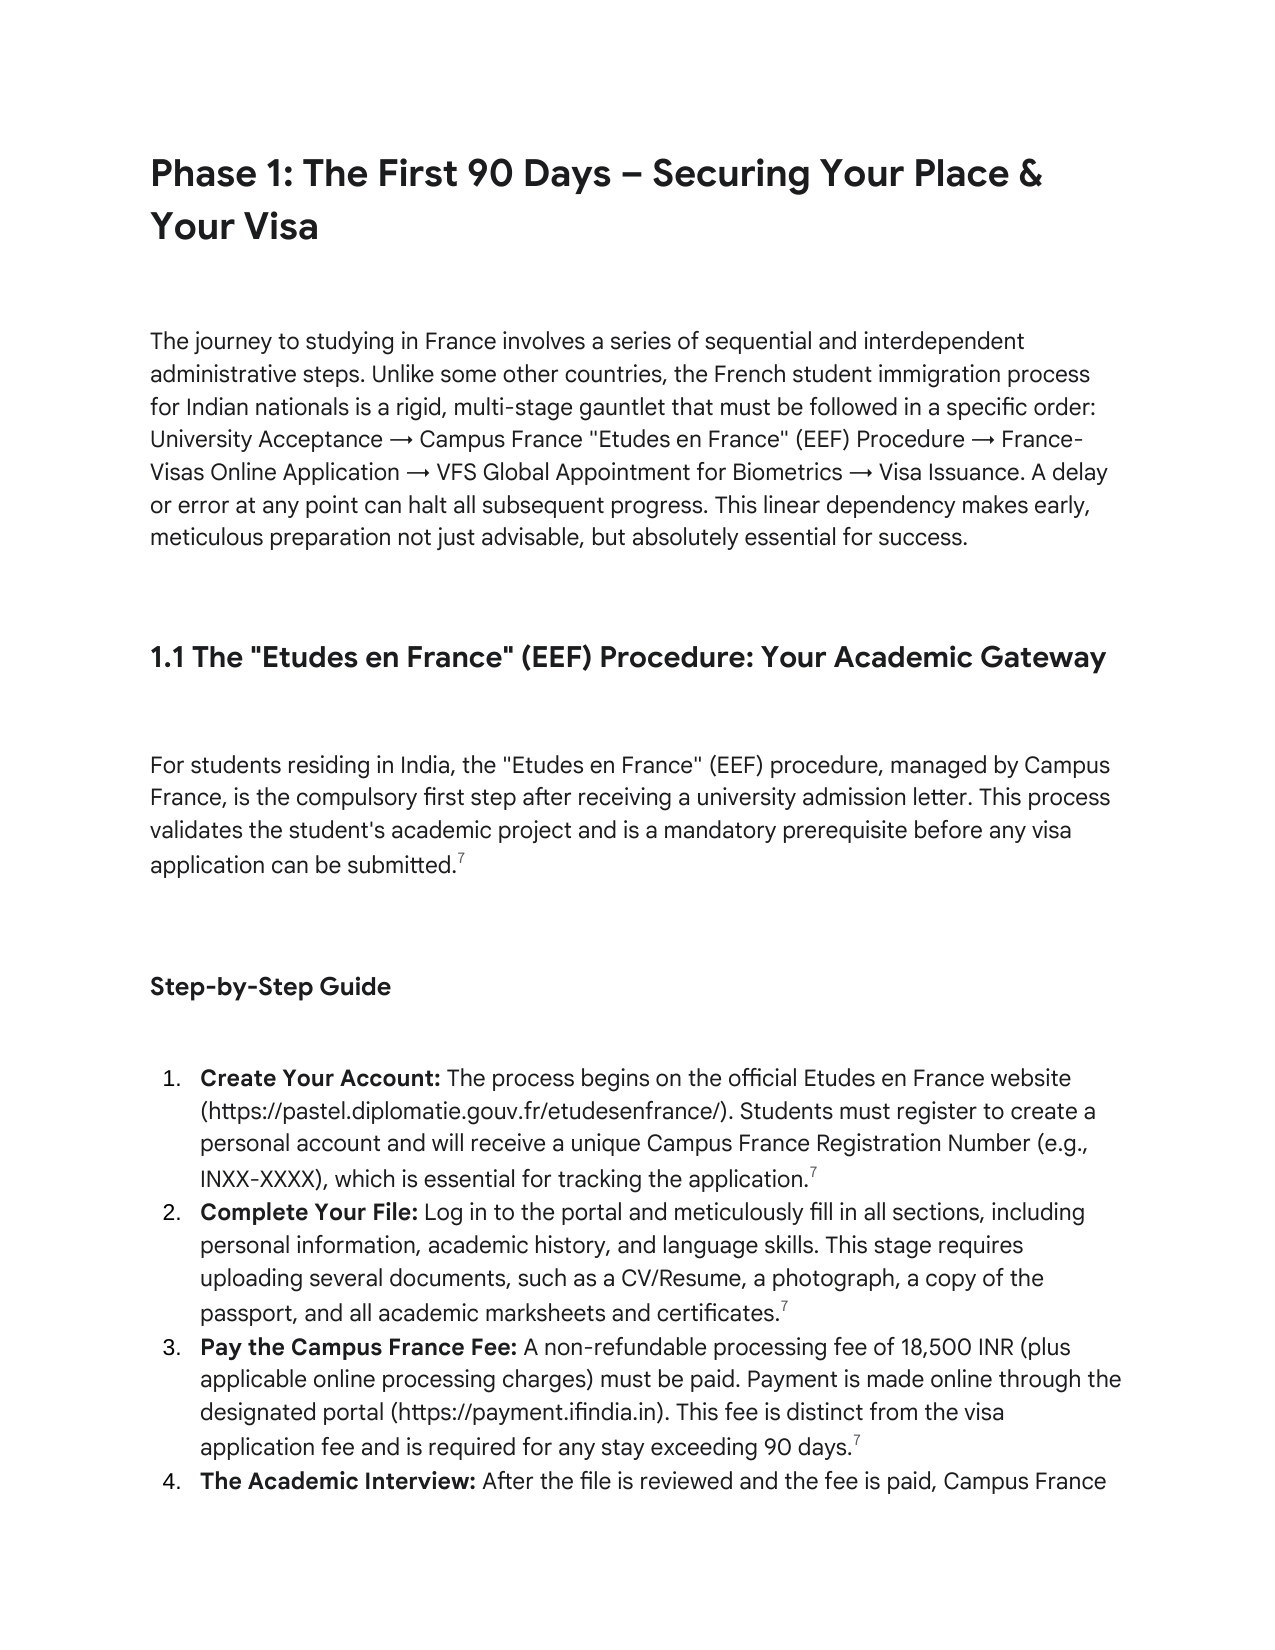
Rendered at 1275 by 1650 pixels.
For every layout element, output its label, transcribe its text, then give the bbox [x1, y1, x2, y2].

list Complete Your File: Log in to the portal and meticulously fill in all sections, including personal information, academic history, and language skills. This stage requires uploading several documents, such as a CV/Resume, a photograph, a copy of the passport, and all academic marksheets and certificates.7 [162, 1198, 1125, 1328]
subtitle Step-by-Step Guide [150, 971, 1125, 1002]
text For students residing in India, the "Etudes en France" (EEF) procedure, managed by Campus France, is the compulsory first step after receiving a university admission letter. This process validates the student's academic project and is a mandatory prerequisite before any visa application can be submitted.7 [150, 751, 1125, 881]
subtitle 1.1 The "Etudes en France" (EEF) Procedure: Your Academic Gateway [150, 639, 1125, 676]
list Pay the Campus France Fee: A non-refundable processing fee of 18,500 INR (plus applicable online processing charges) must be paid. Payment is made online through the designated portal (https://payment.ifindia.in). This fee is distinct from the visa application fee and is required for any stay exceeding 90 days.7 [162, 1333, 1125, 1463]
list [162, 1467, 1125, 1496]
text The journey to studying in France involves a series of sequential and interdependent administrative steps. Unlike some other countries, the French student immigration process for Indian nationals is a rigid, multi-stage gauntlet that must be followed in a specific order: University Acceptance → Campus France "Etudes en France" (EEF) Procedure → France-Visas Online Application → VFS Global Appointment for Biometrics → Visa Issuance. A delay or error at any point can halt all subsequent progress. This linear dependency makes early, meticulous preparation not just advisable, but absolutely essential for success. [150, 327, 1125, 552]
list Create Your Account: The process begins on the official Etudes en France website (https://pastel.diplomatie.gouv.fr/etudesenfrance/). Students must register to create a personal account and will receive a unique Campus France Registration Number (e.g., INXX-XXXX), which is essential for tracking the application.7 [162, 1064, 1125, 1194]
subtitle Phase 1: The First 90 Days – Securing Your Place & Your Visa [150, 150, 1125, 251]
